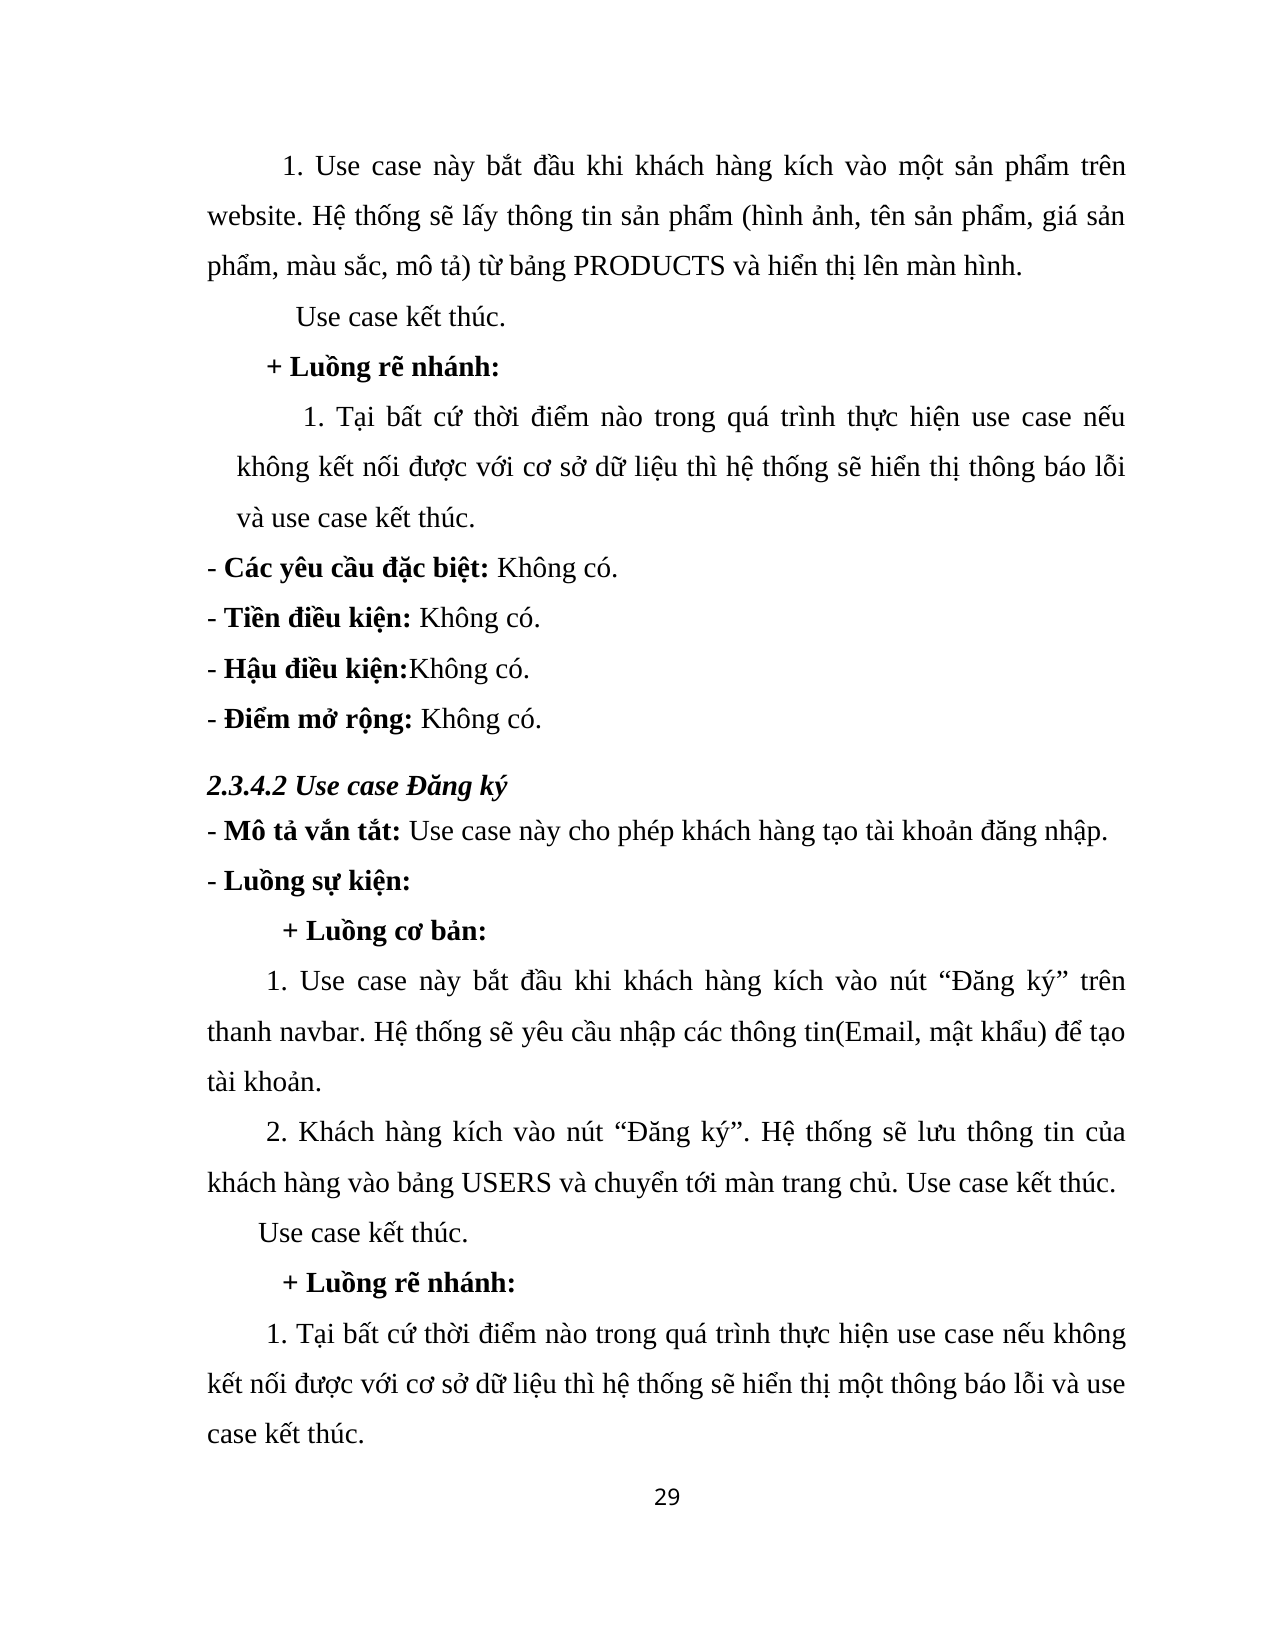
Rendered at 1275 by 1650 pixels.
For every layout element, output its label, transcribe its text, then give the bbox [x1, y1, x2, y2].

text Use case kết thúc. [236, 299, 1127, 332]
subtitle 2.3.4.2 Use case Đăng ký [207, 768, 1127, 802]
text 1. Use case này bắt đầu khi khách hàng kích vào nút “Đăng ký” trên thanh navbar. Hệ thống sẽ yêu cầu nhập các thông tin(Email, mật khẩu) để tạo tài khoản. [207, 963, 1127, 1098]
text - Mô tả vắn tắt: Use case này cho phép khách hàng tạo tài khoản đăng nhập. [207, 813, 1127, 846]
text - Hậu điều kiện:Không có. [207, 651, 1127, 684]
text - Tiền điều kiện: Không có. [207, 601, 1127, 634]
text 2. Khách hàng kích vào nút “Đăng ký”. Hệ thống sẽ lưu thông tin của khách hàng vào bảng USERS và chuyển tới màn trang chủ. Use case kết thúc. [207, 1114, 1127, 1198]
text - Các yêu cầu đặc biệt: Không có. [207, 550, 1127, 584]
text 1. Use case này bắt đầu khi khách hàng kích vào một sản phẩm trên website. Hệ thống sẽ lấy thông tin sản phẩm (hình ảnh, tên sản phẩm, giá sản phẩm, màu sắc, mô tả) từ bảng PRODUCTS và hiển thị lên màn hình. [207, 148, 1127, 282]
text + Luồng rẽ nhánh: [207, 349, 1127, 382]
text Use case kết thúc. [258, 1215, 1127, 1249]
text + Luồng rẽ nhánh: [207, 1265, 1127, 1299]
text - Điểm mở rộng: Không có. [207, 701, 1127, 735]
text - Luồng sự kiện: [207, 863, 1127, 896]
text 1. Tại bất cứ thời điểm nào trong quá trình thực hiện use case nếu không kết nối được với cơ sở dữ liệu thì hệ thống sẽ hiển thị thông báo lỗi và use case kết thúc. [236, 399, 1127, 533]
text + Luồng cơ bản: [207, 913, 1127, 947]
text 1. Tại bất cứ thời điểm nào trong quá trình thực hiện use case nếu không kết nối được với cơ sở dữ liệu thì hệ thống sẽ hiển thị một thông báo lỗi và use case kết thúc. [207, 1316, 1127, 1450]
